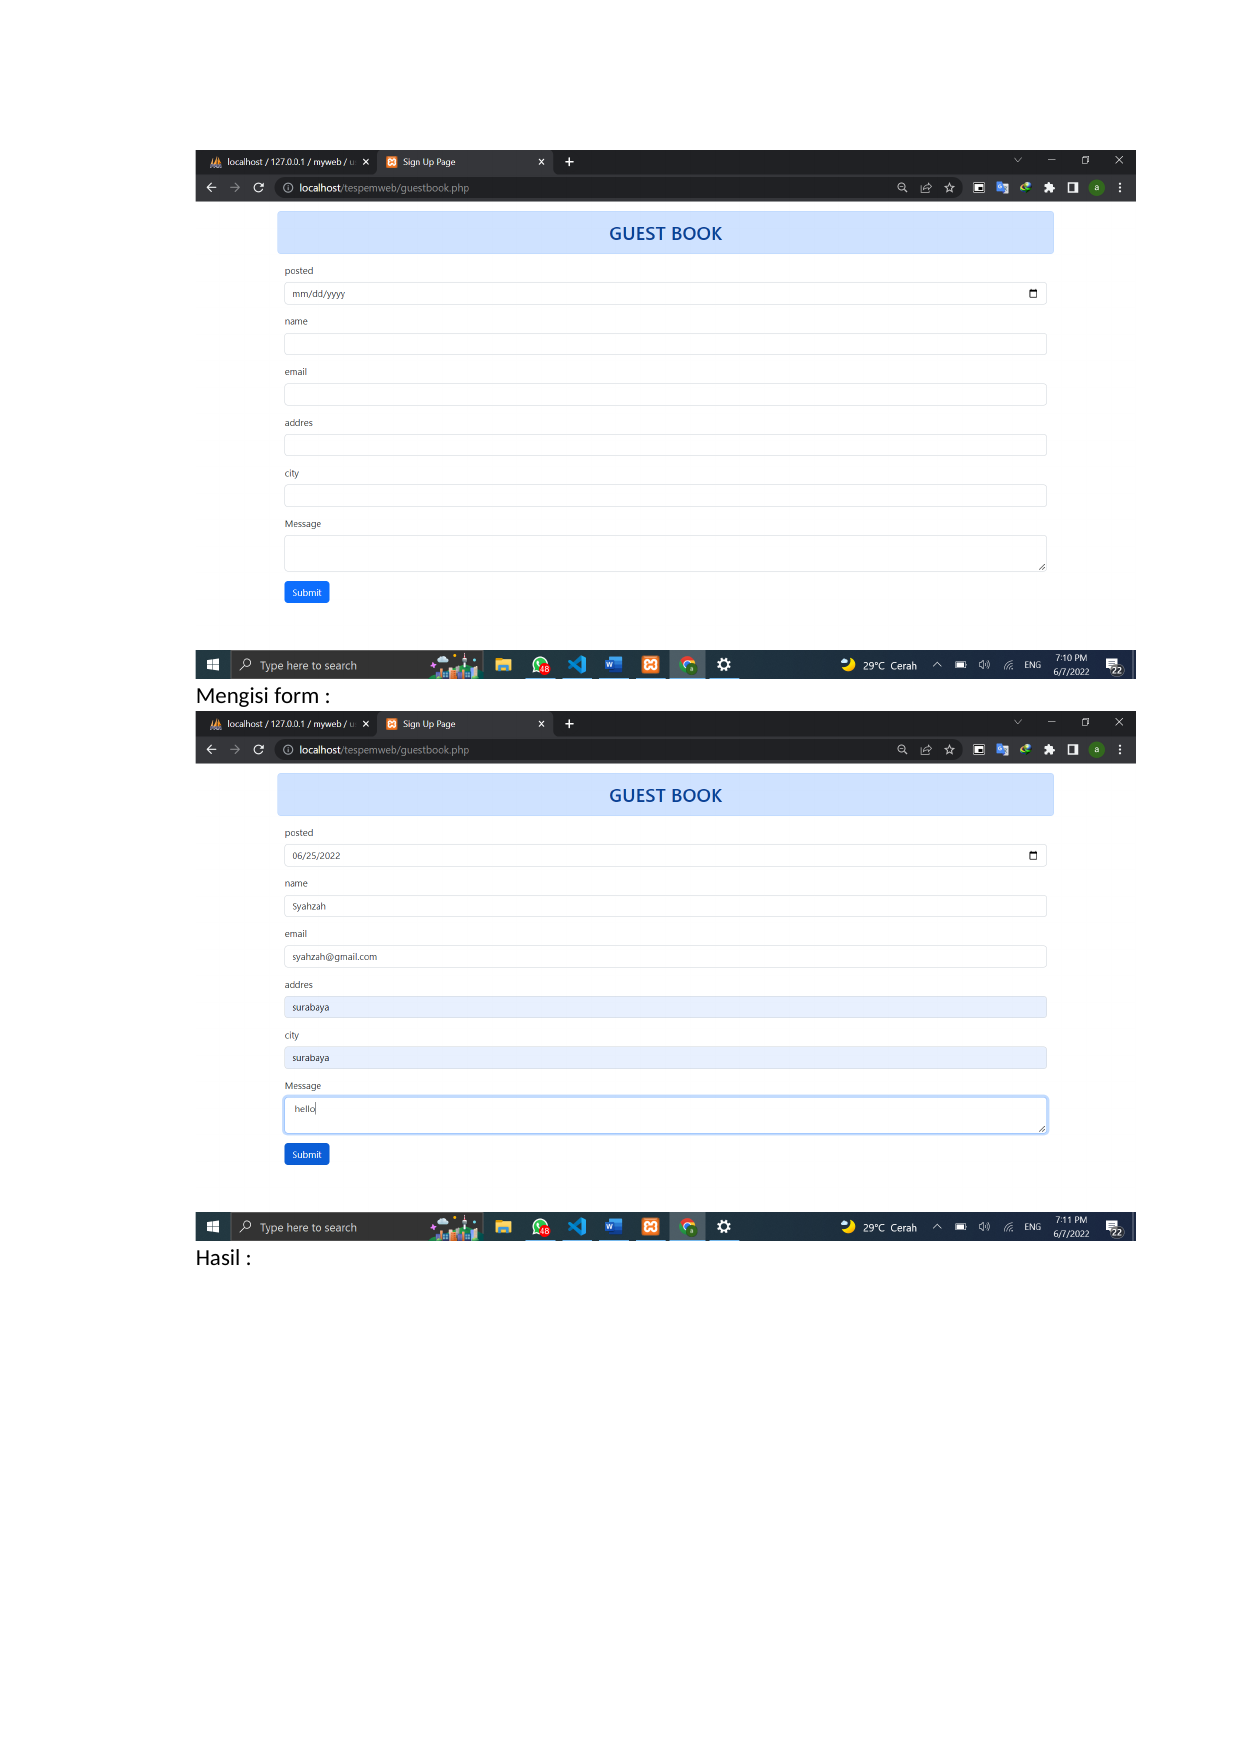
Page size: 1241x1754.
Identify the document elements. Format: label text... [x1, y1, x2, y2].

text Mengisi form : [196, 681, 1090, 709]
text Hasil : [196, 1243, 1090, 1271]
picture [195, 711, 1136, 1241]
picture [195, 150, 1136, 679]
